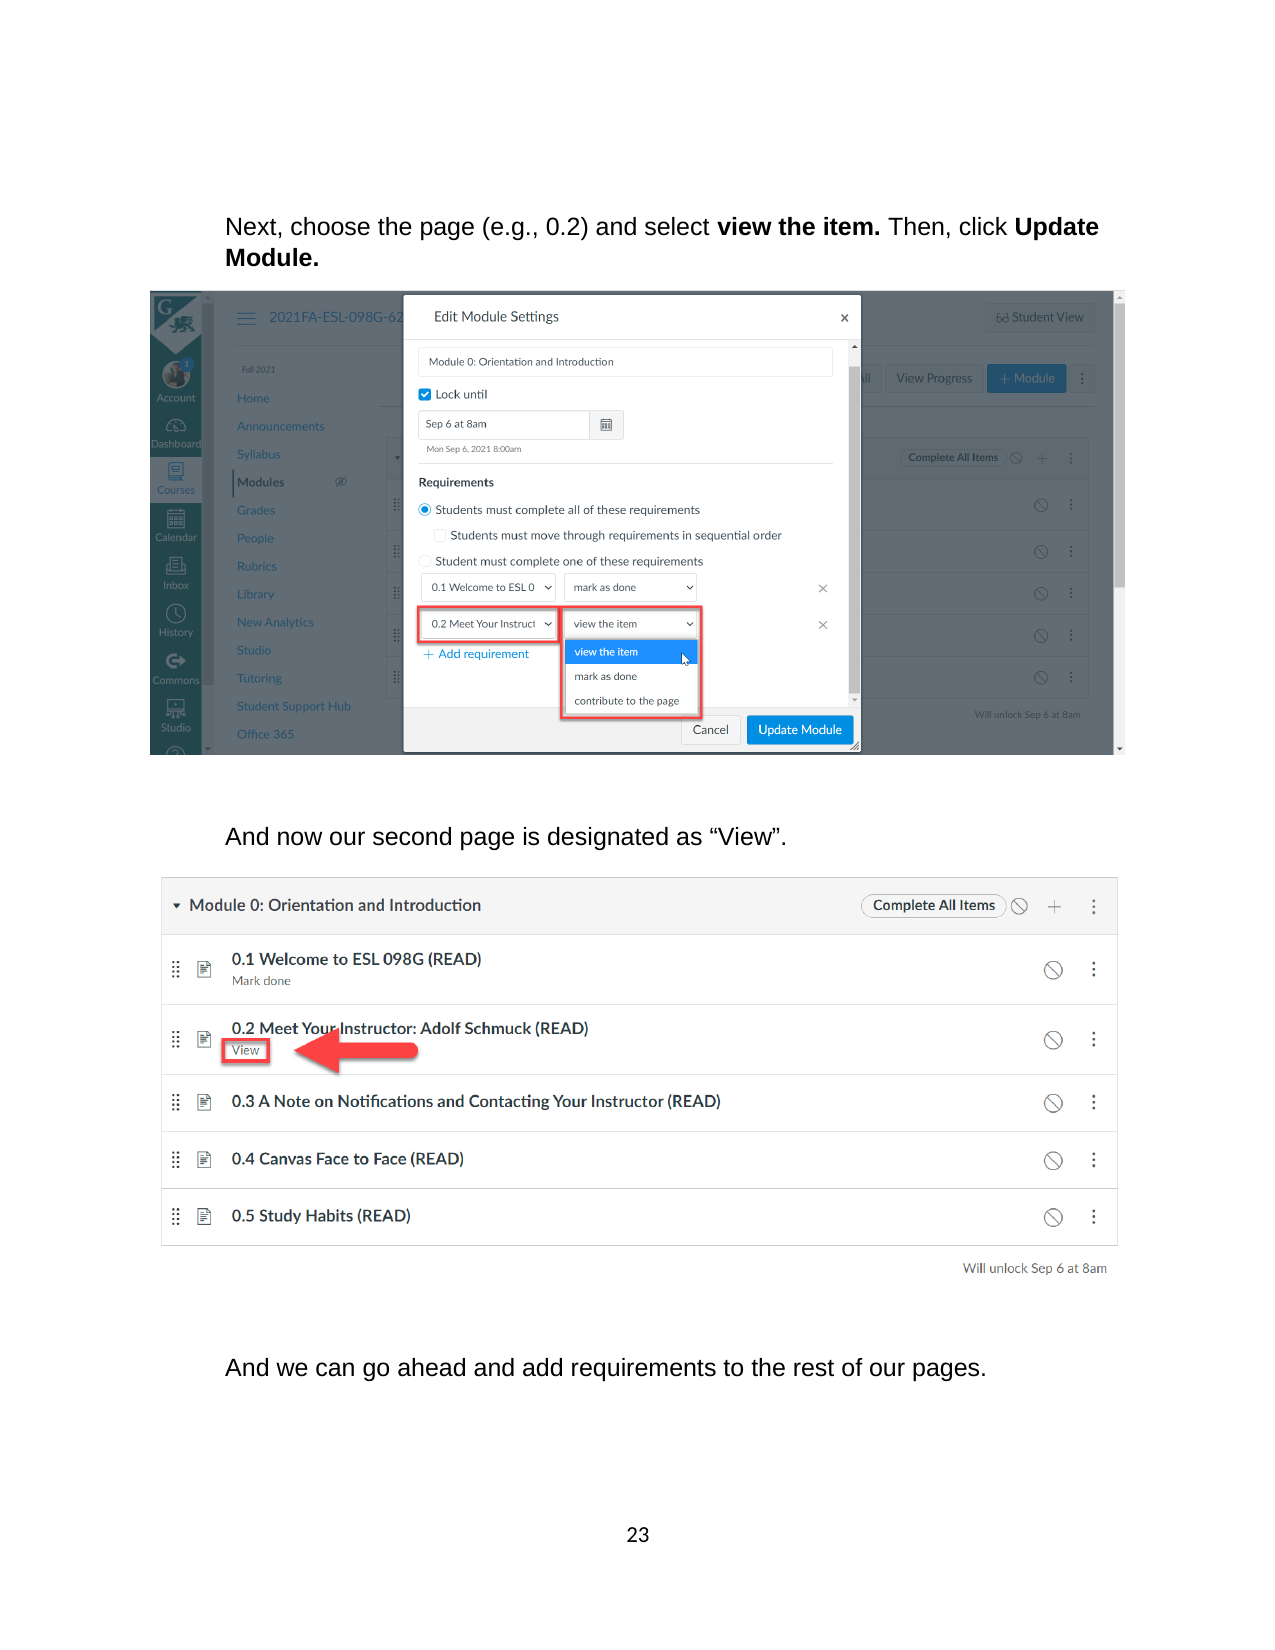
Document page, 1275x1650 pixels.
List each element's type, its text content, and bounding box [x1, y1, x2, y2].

picture [150, 290, 1125, 755]
picture [150, 869, 1125, 1287]
list Next, choose the page (e.g., 0.2) and select view the item. Then, click Update Module. [225, 212, 1125, 272]
text And now our second page is designated as “View”. [150, 822, 1125, 850]
text And we can go ahead and add requirements to the rest of our pages. [150, 1353, 1125, 1382]
